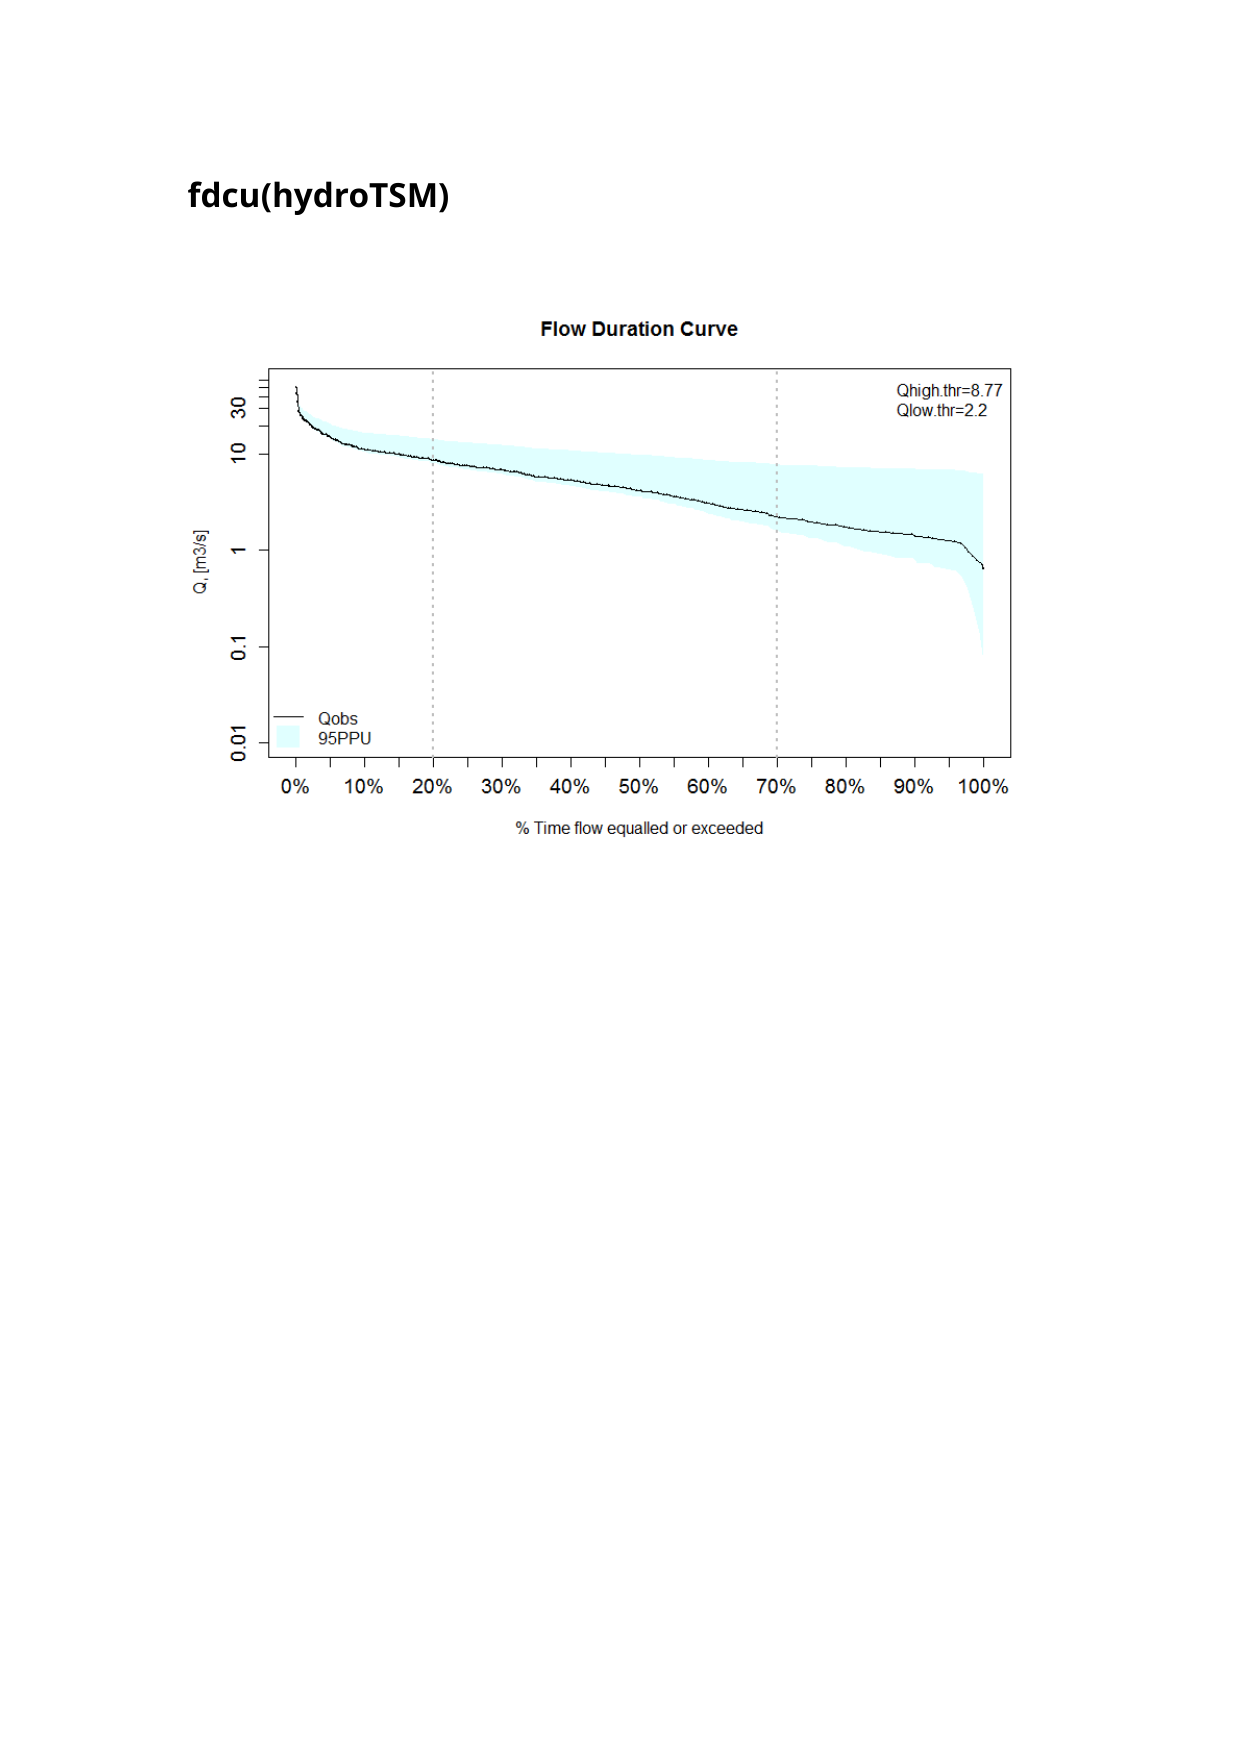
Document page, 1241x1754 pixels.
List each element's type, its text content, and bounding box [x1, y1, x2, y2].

subtitle fdcu(hydroTSM) [187, 162, 1053, 227]
picture [187, 287, 1053, 859]
